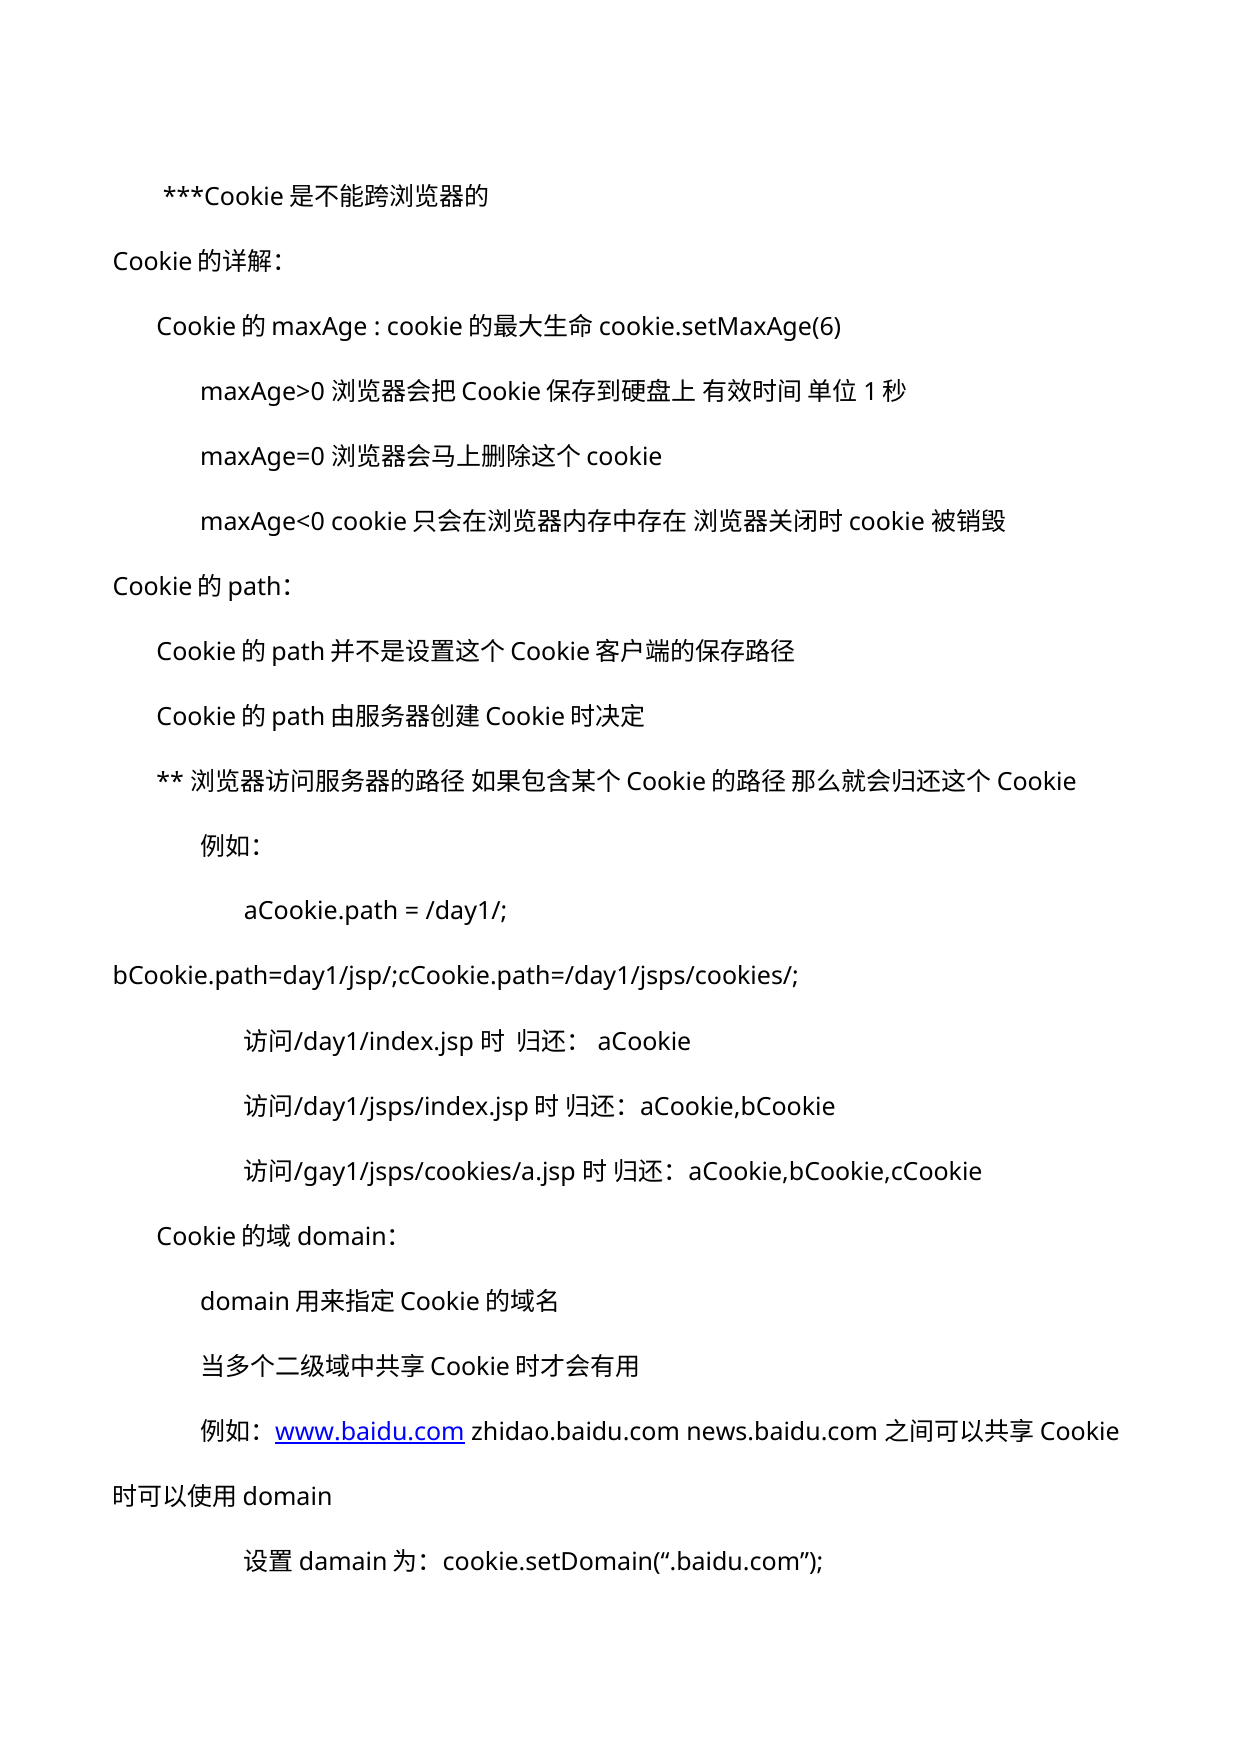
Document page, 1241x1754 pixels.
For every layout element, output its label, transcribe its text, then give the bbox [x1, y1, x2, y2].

text 例如： [112, 812, 1128, 877]
text aCookie.path = /day1/; bCookie.path=day1/jsp/;cCookie.path=/day1/jsps/cookies/; [112, 877, 1128, 1007]
text Cookie的path由服务器创建Cookie时决定 [112, 682, 1128, 747]
text maxAge>0 浏览器会把Cookie保存到硬盘上 有效时间 单位 1秒 [112, 357, 1128, 422]
text maxAge<0 cookie只会在浏览器内存中存在 浏览器关闭时 cookie 被销毁 [112, 487, 1128, 552]
text 访问/gay1/jsps/cookies/a.jsp 时 归还：aCookie,bCookie,cCookie [112, 1137, 1128, 1202]
text ** 浏览器访问服务器的路径 如果包含某个Cookie的路径 那么就会归还这个Cookie [112, 747, 1128, 812]
text Cookie的详解： [112, 227, 1128, 292]
text Cookie的path并不是设置这个Cookie客户端的保存路径 [112, 617, 1128, 682]
text Cookie的域 domain： [112, 1202, 1128, 1267]
text 当多个二级域中共享Cookie时才会有用 [112, 1332, 1128, 1397]
text Cookie的path： [112, 552, 1128, 617]
text 设置damain为：cookie.setDomain(“.baidu.com”); [112, 1527, 1128, 1592]
text ***Cookie是不能跨浏览器的 [112, 162, 1128, 227]
text 例如：www.baidu.com zhidao.baidu.com news.baidu.com 之间可以共享Cookie时可以使用domain [112, 1397, 1128, 1527]
text Cookie的maxAge : cookie的最大生命 cookie.setMaxAge(6) [112, 292, 1128, 357]
text 访问/day1/jsps/index.jsp时 归还：aCookie,bCookie [112, 1072, 1128, 1137]
text domain用来指定Cookie的域名 [112, 1267, 1128, 1332]
text maxAge=0 浏览器会马上删除这个cookie [112, 422, 1128, 487]
text 访问/day1/index.jsp 时 归还： aCookie [112, 1007, 1128, 1072]
